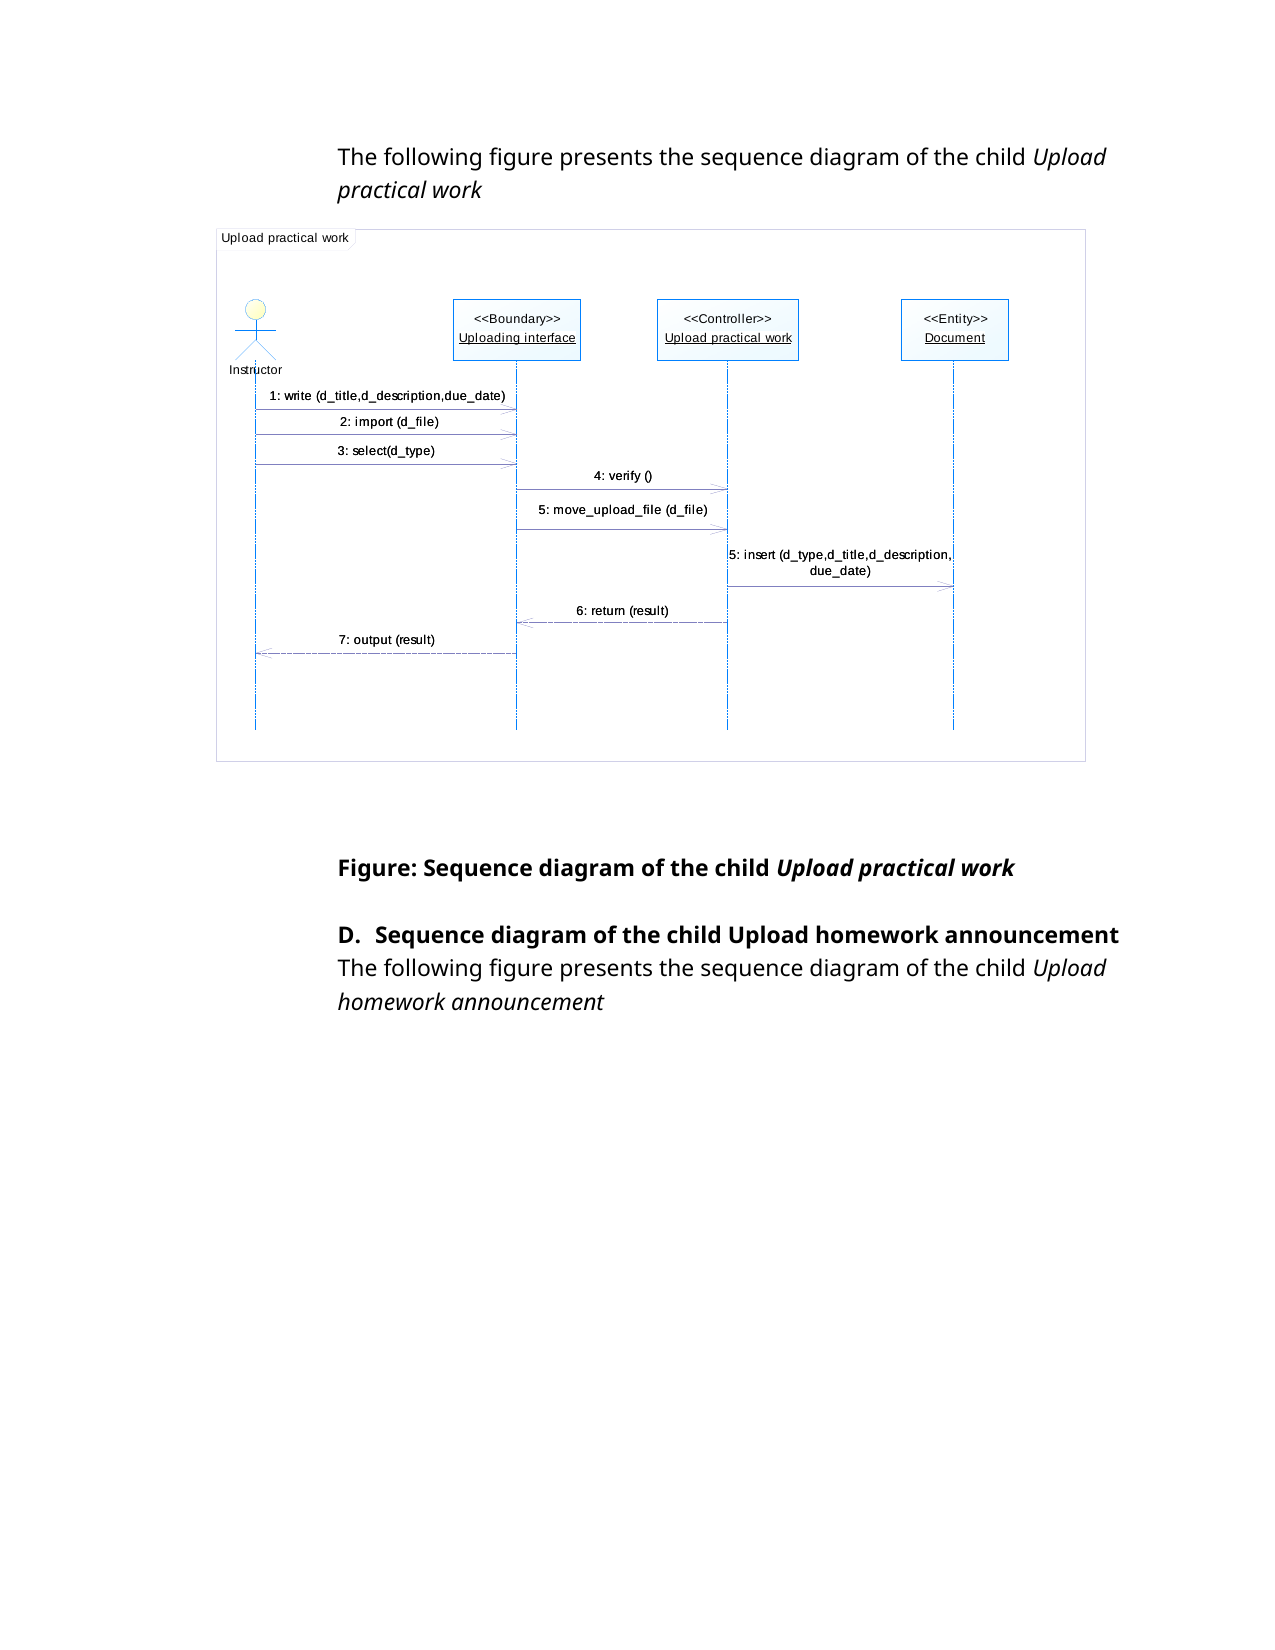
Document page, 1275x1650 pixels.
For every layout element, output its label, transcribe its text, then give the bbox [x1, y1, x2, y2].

list The following figure presents the sequence diagram of the child Upload practical work [337, 141, 1125, 206]
list Figure: Sequence diagram of the child Upload practical work [337, 852, 1125, 883]
list The following figure presents the sequence diagram of the child Upload homework announcement [337, 952, 1125, 1017]
list Sequence diagram of the child Upload homework announcement [337, 919, 1125, 951]
